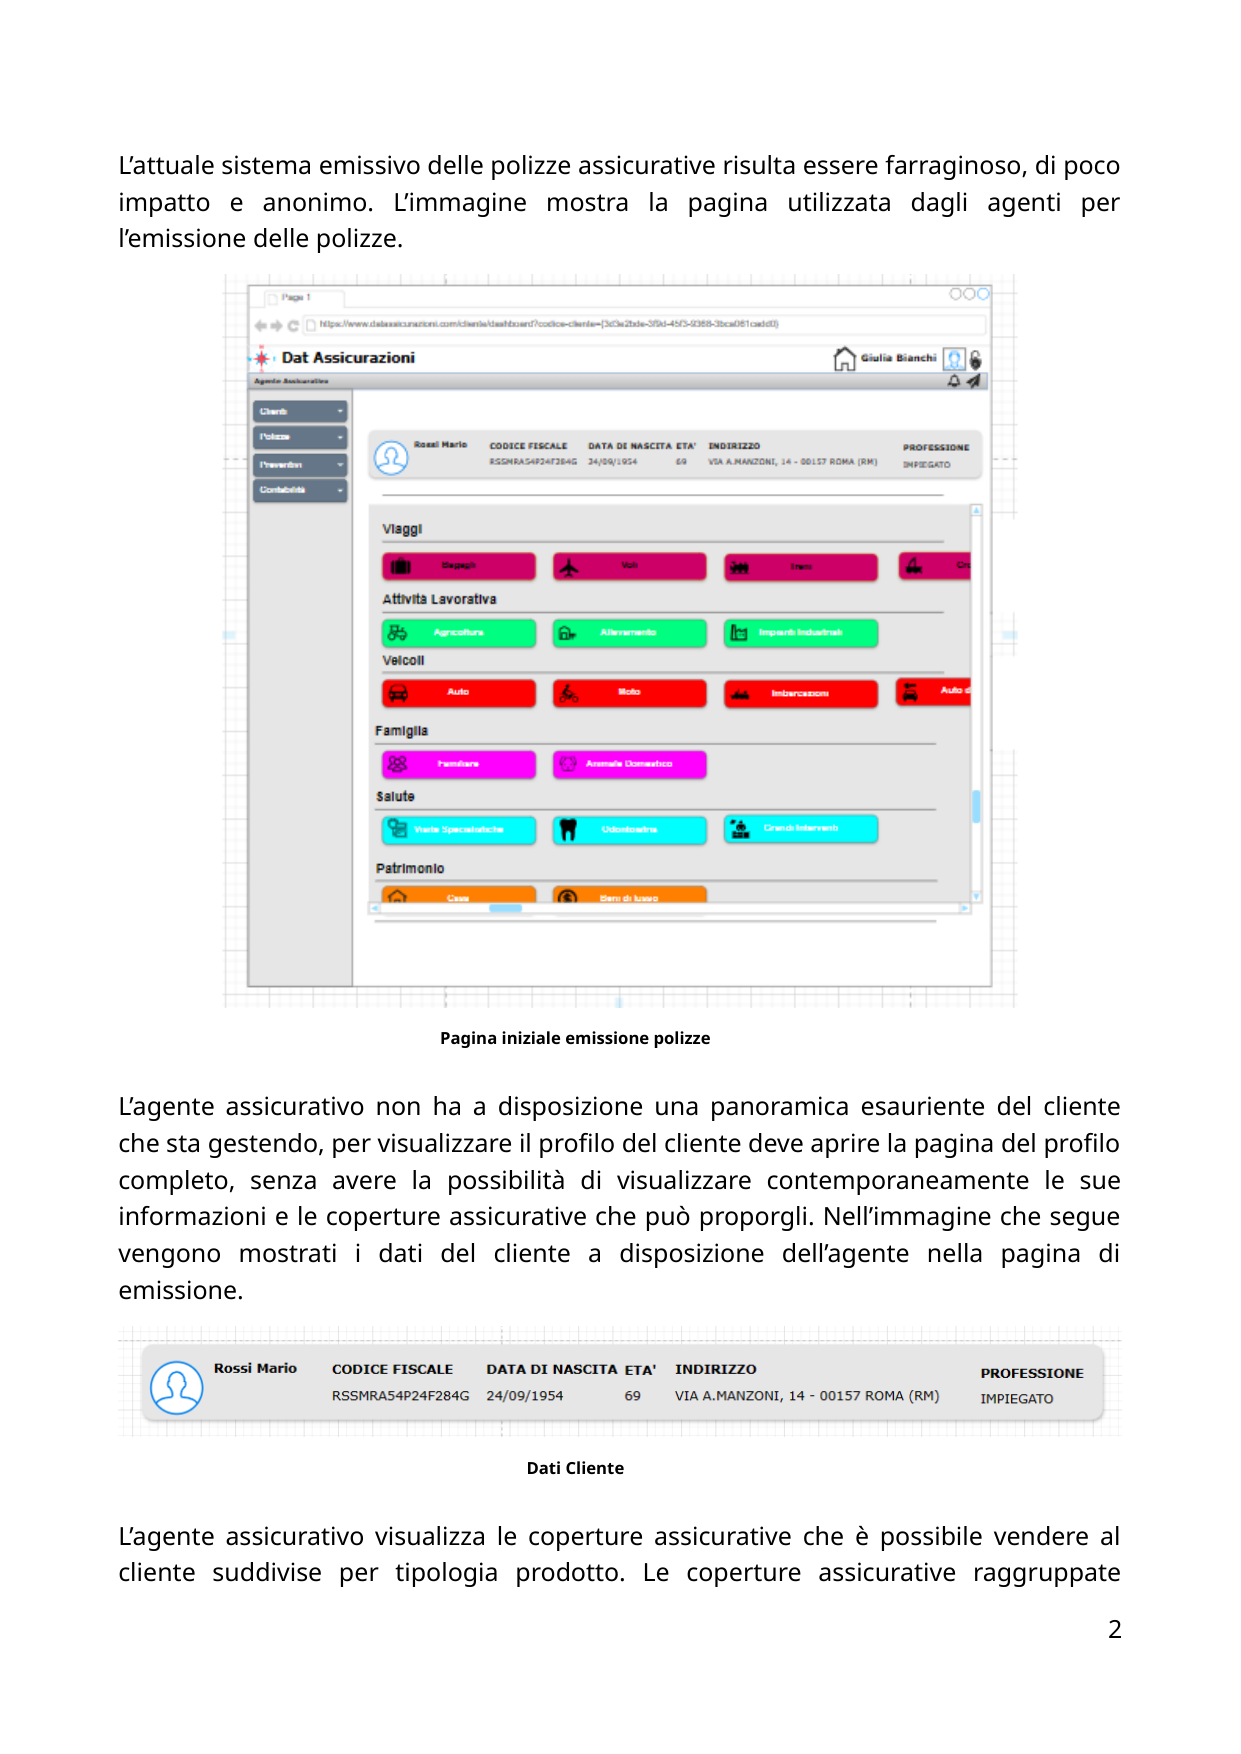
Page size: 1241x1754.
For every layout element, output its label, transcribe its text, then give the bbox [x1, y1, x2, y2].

text L’attuale sistema emissivo delle polizze assicurative risulta essere farraginoso, di poco impatto e anonimo. L’immagine mostra la pagina utilizzata dagli agenti per l’emissione delle polizze. [118, 148, 1122, 255]
text Pagina iniziale emissione polizze [118, 1027, 1032, 1049]
picture [118, 1326, 1123, 1437]
picture [222, 274, 1018, 1008]
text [118, 1518, 1122, 1589]
text Dati Cliente [118, 1456, 1032, 1479]
text L’agente assicurativo non ha a disposizione una panoramica esauriente del cliente che sta gestendo, per visualizzare il profilo del cliente deve aprire la pagina del profilo completo, senza avere la possibilità di visualizzare contemporaneamente le sue informazioni e le coperture assicurative che può proporgli. Nell’immagine che segue vengono mostrati i dati del cliente a disposizione dell’agente nella pagina di emissione. [118, 1089, 1122, 1307]
